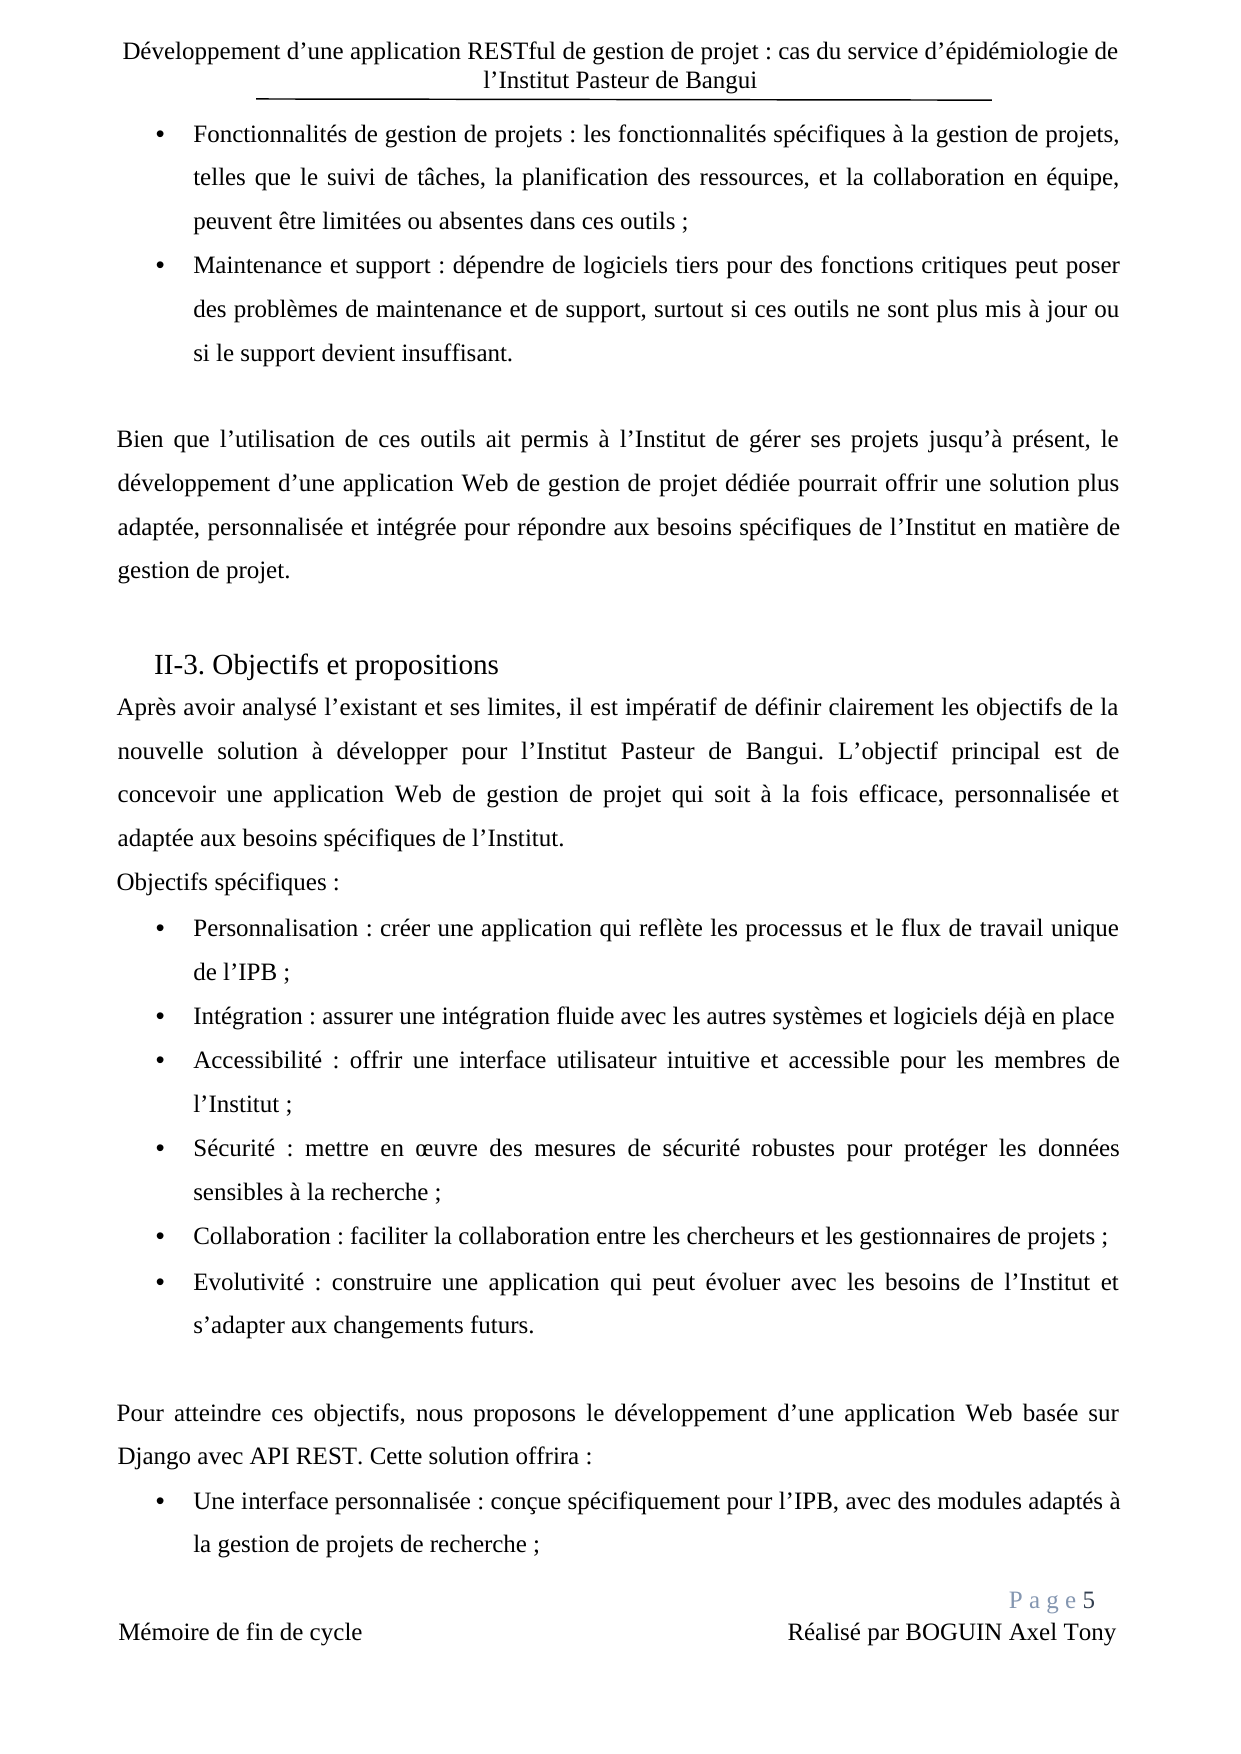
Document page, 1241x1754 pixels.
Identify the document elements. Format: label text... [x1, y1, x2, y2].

subtitle II-3. Objectifs et propositions [154, 647, 1122, 680]
list Collaboration : faciliter la collaboration entre les chercheurs et les gestionnaires de projets ; [156, 1221, 1121, 1250]
list Une interface personnalisée : conçue spécifiquement pour l’IPB, avec des modules adaptés à la gestion de projets de recherche ; [156, 1486, 1121, 1558]
text Objectifs spécifiques : [116, 867, 1121, 896]
list Personnalisation : créer une application qui reflète les processus et le flux de travail unique de l’IPB ; [156, 913, 1121, 986]
list Sécurité : mettre en œuvre des mesures de sécurité robustes pour protéger les données sensibles à la recherche ; [156, 1133, 1121, 1206]
list Intégration : assurer une intégration fluide avec les autres systèmes et logiciels déjà en place [156, 1001, 1121, 1030]
list Fonctionnalités de gestion de projets : les fonctionnalités spécifiques à la gestion de projets, telles que le suivi de tâches, la planification des ressources, et la collaboration en équipe, peuvent être limitées ou absentes dans ces outils ; [156, 119, 1121, 235]
text Pour atteindre ces objectifs, nous proposons le développement d’une application Web basée sur Django avec API REST. Cette solution offrira : [116, 1398, 1121, 1470]
list Maintenance et support : dépendre de logiciels tiers pour des fonctions critiques peut poser des problèmes de maintenance et de support, surtout si ces outils ne sont plus mis à jour ou si le support devient insuffisant. [156, 250, 1121, 366]
list Evolutivité : construire une application qui peut évoluer avec les besoins de l’Institut et s’adapter aux changements futurs. [156, 1267, 1121, 1339]
text Après avoir analysé l’existant et ses limites, il est impératif de définir clairement les objectifs de la nouvelle solution à développer pour l’Institut Pasteur de Bangui. L’objectif principal est de concevoir une application Web de gestion de projet qui soit à la fois efficace, personnalisée et adaptée aux besoins spécifiques de l’Institut. [116, 692, 1121, 852]
text Bien que l’utilisation de ces outils ait permis à l’Institut de gérer ses projets jusqu’à présent, le développement d’une application Web de gestion de projet dédiée pourrait offrir une solution plus adaptée, personnalisée et intégrée pour répondre aux besoins spécifiques de l’Institut en matière de gestion de projet. [116, 424, 1121, 584]
list Accessibilité : offrir une interface utilisateur intuitive et accessible pour les membres de l’Institut ; [156, 1045, 1121, 1118]
